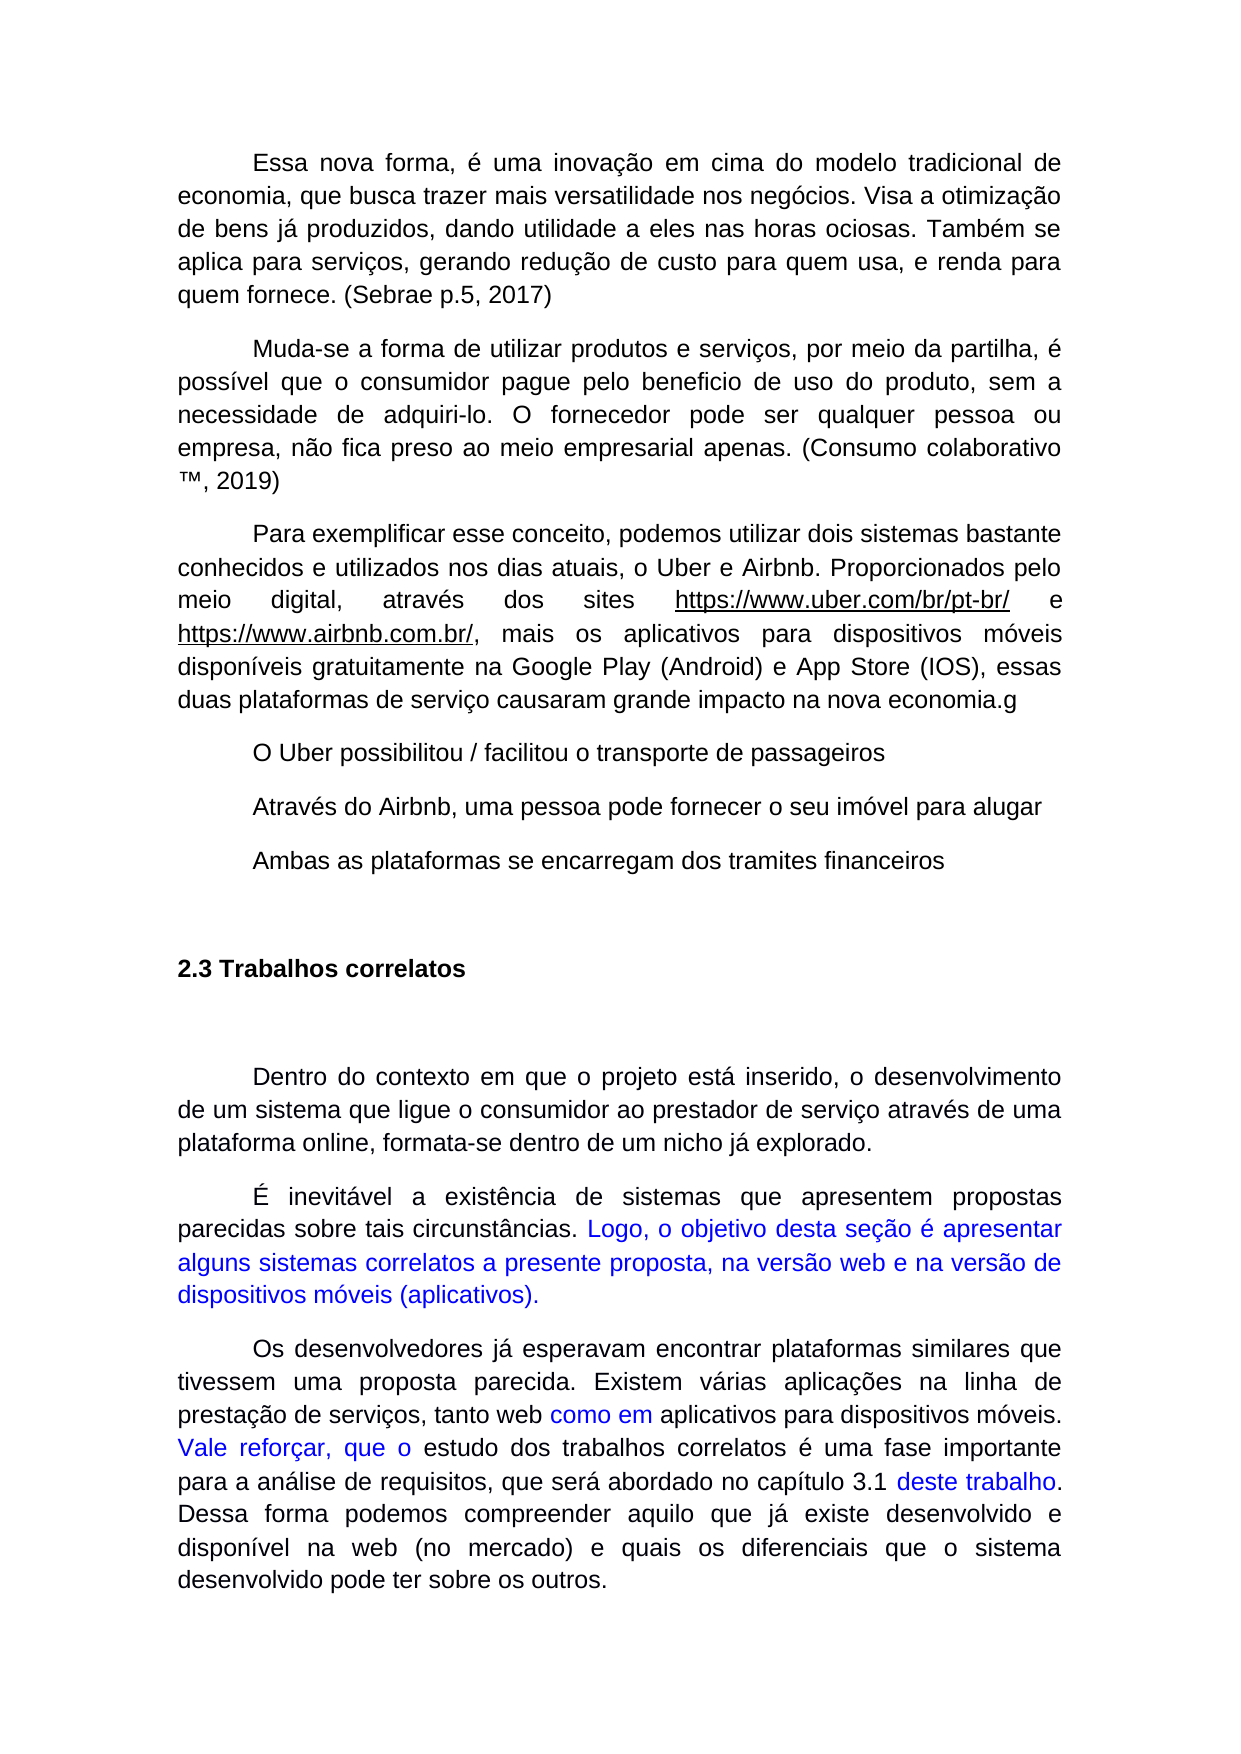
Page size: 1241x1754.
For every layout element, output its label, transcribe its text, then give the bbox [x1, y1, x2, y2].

text Muda-se a forma de utilizar produtos e serviços, por meio da partilha, é possível que o consumidor pague pelo beneficio de uso do produto, sem a necessidade de adquiri-lo. O fornecedor pode ser qualquer pessoa ou empresa, não fica preso ao meio empresarial apenas. (Consumo colaborativo ™, 2019) [177, 333, 1063, 494]
text Para exemplificar esse conceito, podemos utilizar dois sistemas bastante conhecidos e utilizados nos dias atuais, o Uber e Airbnb. Proporcionados pelo meio digital, através dos sites https://www.uber.com/br/pt-br/ e https://www.airbnb.com.br/, mais os aplicativos para dispositivos móveis disponíveis gratuitamente na Google Play (Android) e App Store (IOS), essas duas plataformas de serviço causaram grande impacto na nova economia.g [177, 519, 1063, 713]
text É inevitável a existência de sistemas que apresentem propostas parecidas sobre tais circunstâncias. Logo, o objetivo desta seção é apresentar alguns sistemas correlatos a presente proposta, na versão web e na versão de dispositivos móveis (aplicativos). [177, 1181, 1063, 1309]
text Através do Airbnb, uma pessoa pode fornecer o seu imóvel para alugar [177, 792, 1063, 821]
text O Uber possibilitou / facilitou o transporte de passageiros [177, 738, 1063, 767]
text Os desenvolvedores já esperavam encontrar plataformas similares que tivessem uma proposta parecida. Existem várias aplicações na linha de prestação de serviços, tanto web como em aplicativos para dispositivos móveis. Vale reforçar, que o estudo dos trabalhos correlatos é uma fase importante para a análise de requisitos, que será abordado no capítulo 3.1 deste trabalho. Dessa forma podemos compreender aquilo que já existe desenvolvido e disponível na web (no mercado) e quais os diferenciais que o sistema desenvolvido pode ter sobre os outros. [177, 1334, 1063, 1594]
text Essa nova forma, é uma inovação em cima do modelo tradicional de economia, que busca trazer mais versatilidade nos negócios. Visa a otimização de bens já produzidos, dando utilidade a eles nas horas ociosas. Também se aplica para serviços, gerando redução de custo para quem usa, e renda para quem fornece. (Sebrae p.5, 2017) [177, 148, 1063, 308]
text Ambas as plataformas se encarregam dos tramites financeiros [177, 846, 1063, 875]
text 2.3 Trabalhos correlatos [177, 954, 1063, 983]
text Dentro do contexto em que o projeto está inserido, o desenvolvimento de um sistema que ligue o consumidor ao prestador de serviço através de uma plataforma online, formata-se dentro de um nicho já explorado. [177, 1062, 1063, 1156]
